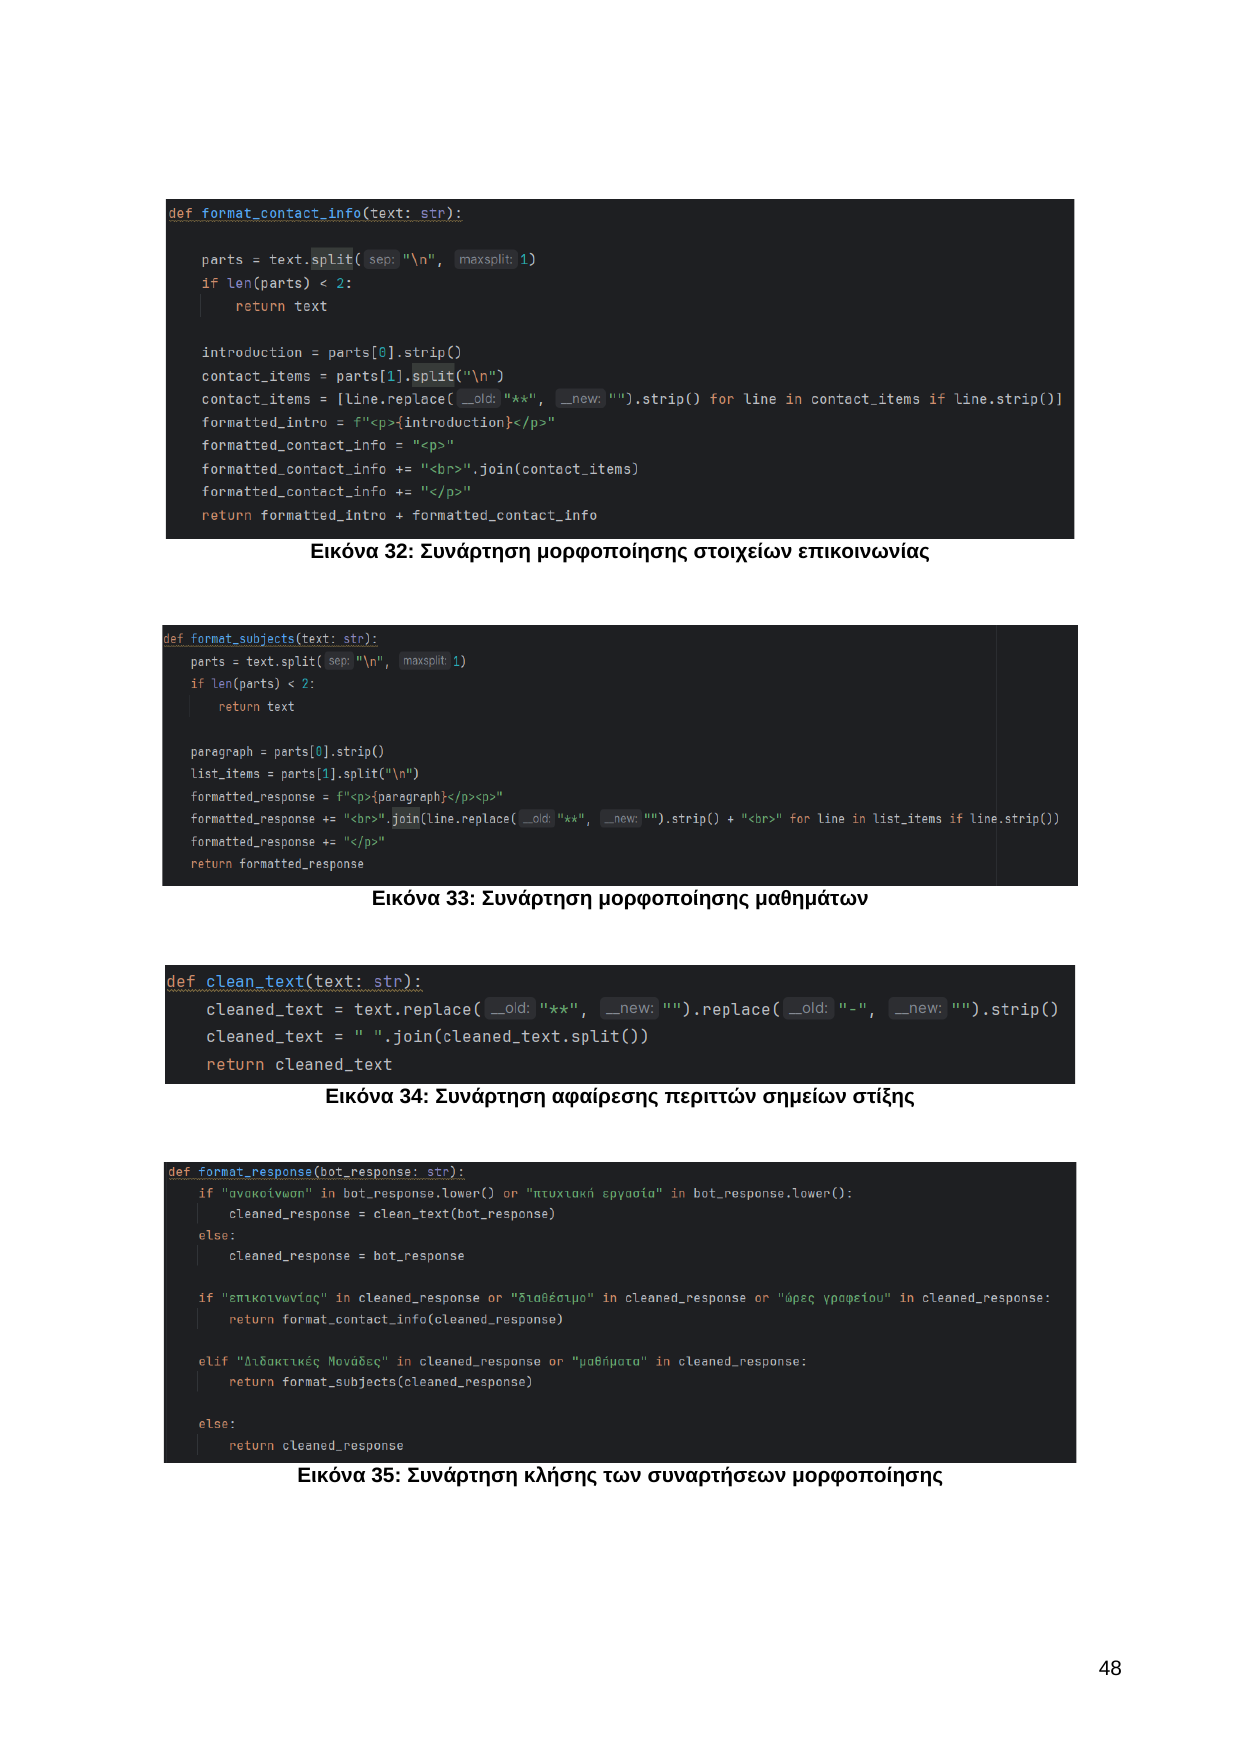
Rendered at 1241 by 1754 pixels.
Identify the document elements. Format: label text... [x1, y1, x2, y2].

picture [162, 625, 1078, 886]
picture [163, 1162, 1077, 1463]
picture [165, 965, 1076, 1084]
picture [165, 199, 1075, 539]
